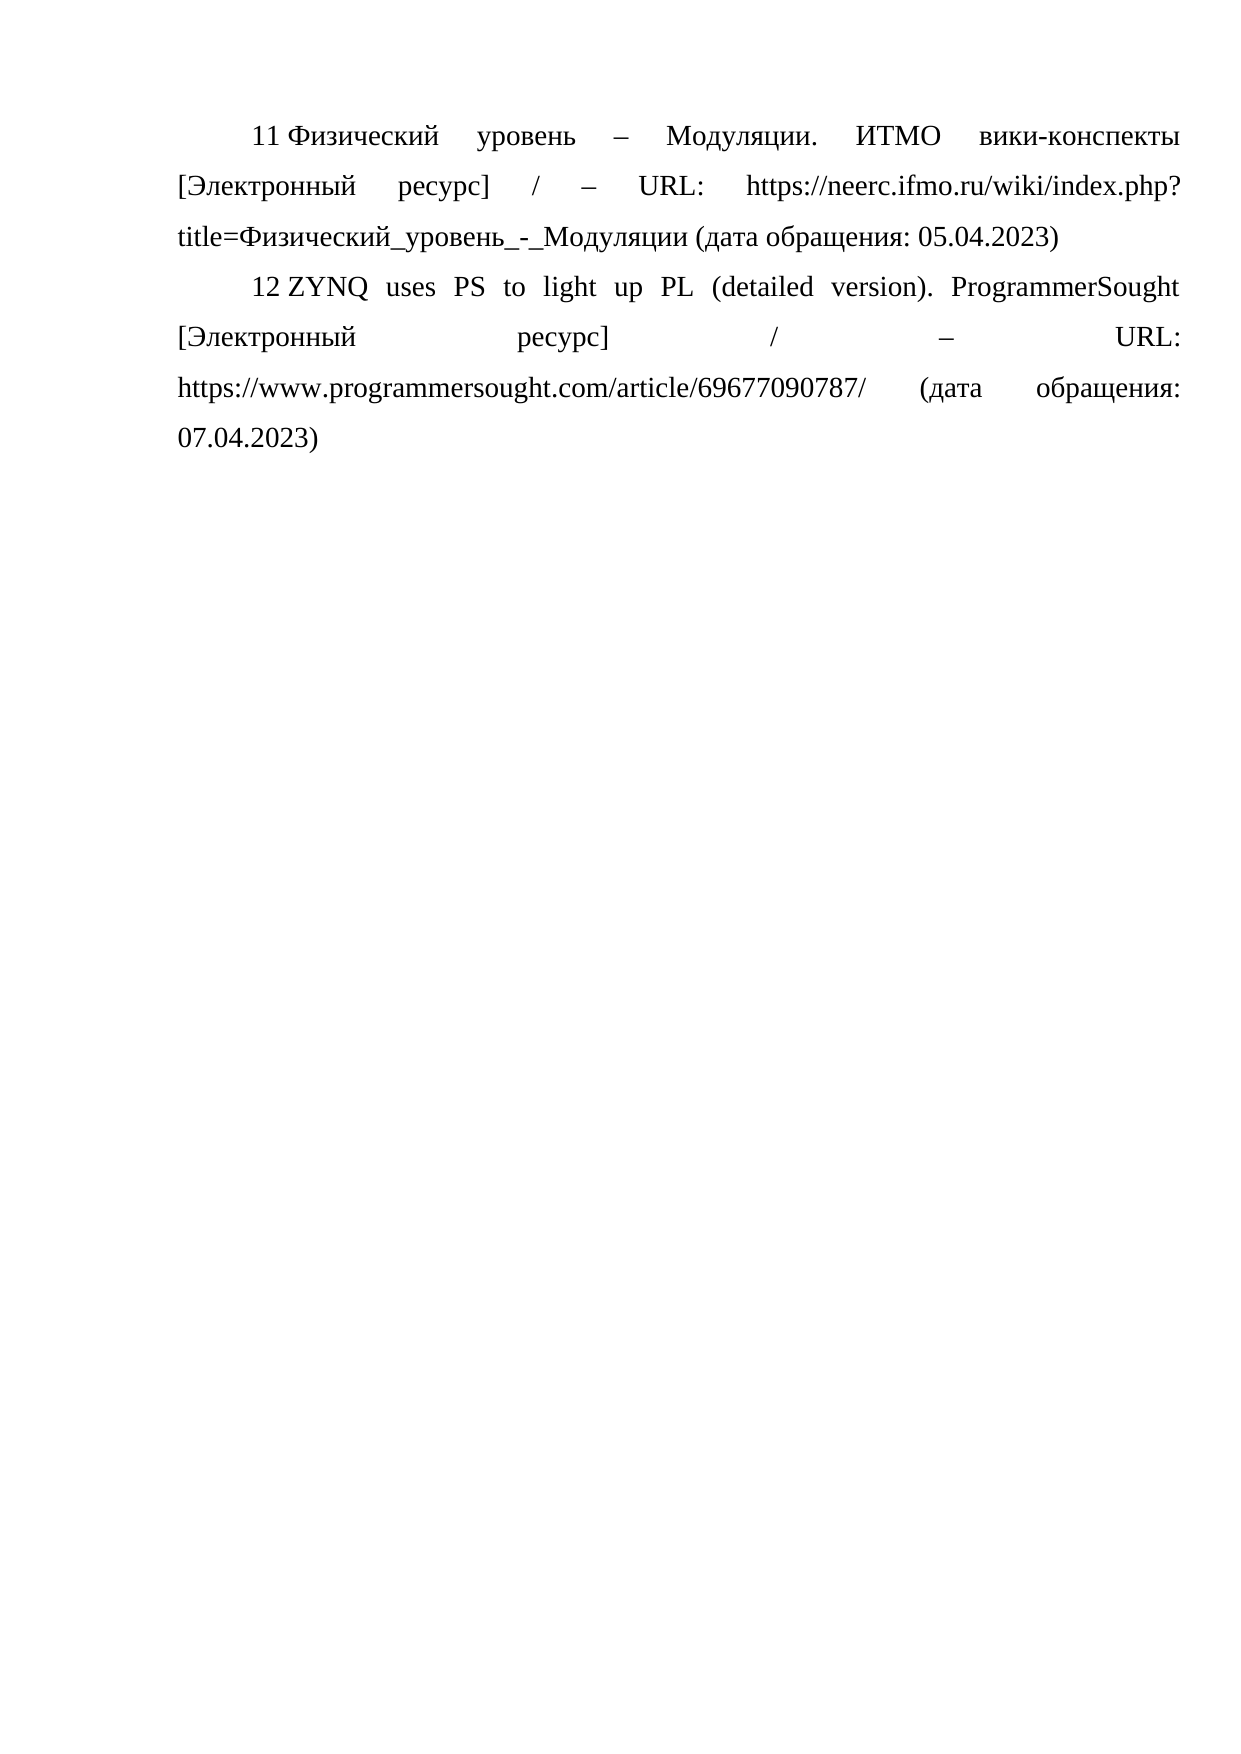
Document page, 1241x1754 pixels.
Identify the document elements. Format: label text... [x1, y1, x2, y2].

text Физический уровень – Модуляции. ИТМО вики-конспекты [Электронный ресурс] / – URL: https://neerc.ifmo.ru/wiki/index.php? title=Физический_уровень_-_Модуляции (дата обращения: 05.04.2023) [177, 118, 1181, 252]
text ZYNQ uses PS to light up PL (detailed version). ProgrammerSought [Электронный ресурс] / – URL: https://www.programmersought.com/article/69677090787/ (дата обращения: 07.04.2023) [177, 269, 1181, 453]
